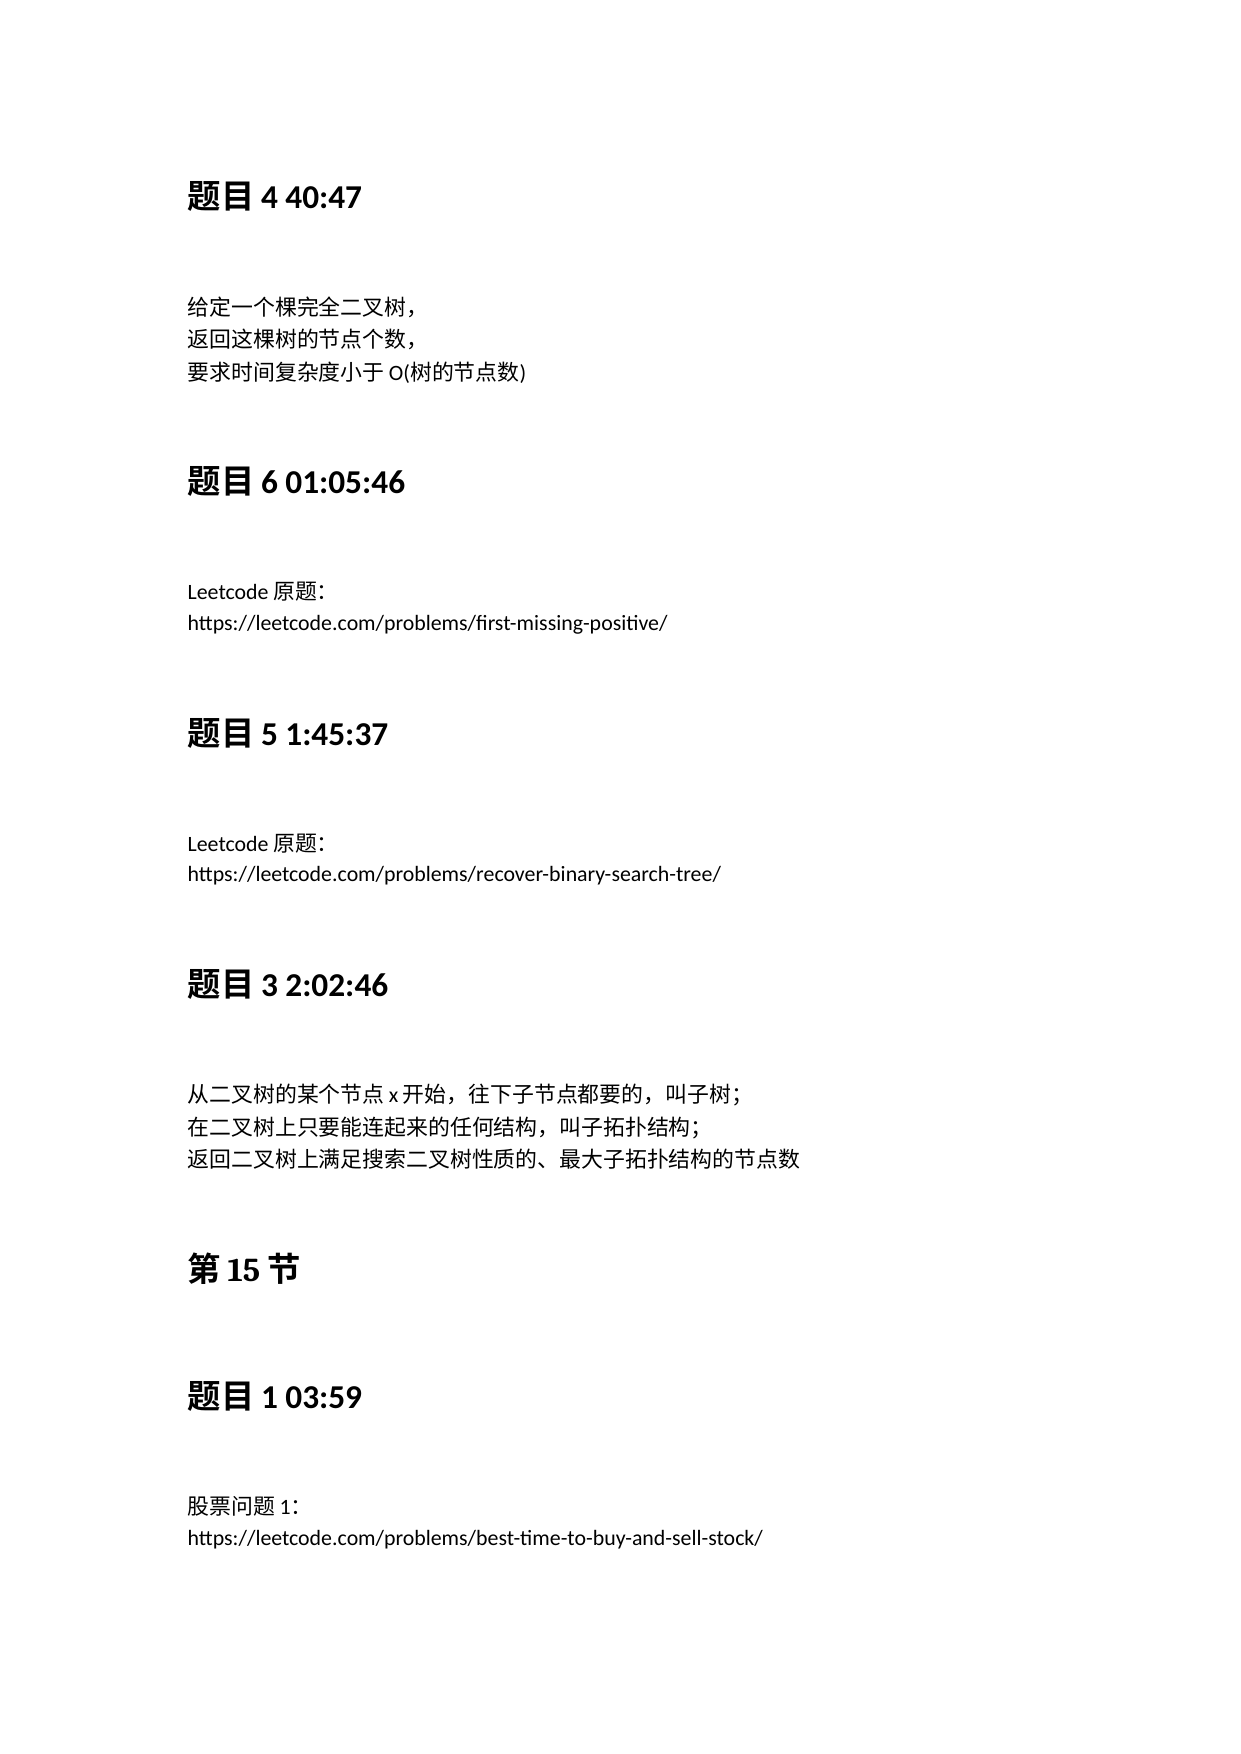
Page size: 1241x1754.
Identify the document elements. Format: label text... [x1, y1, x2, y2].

subtitle 题目4 40:47 [187, 162, 1053, 227]
text Leetcode原题： [187, 825, 1053, 858]
text 要求时间复杂度小于O(树的节点数) [187, 354, 1053, 387]
text 从二叉树的某个节点x开始，往下子节点都要的，叫子树； [187, 1077, 1053, 1109]
text 在二叉树上只要能连起来的任何结构，叫子拓扑结构； [187, 1109, 1053, 1142]
subtitle 题目1 03:59 [187, 1361, 1053, 1426]
text https://leetcode.com/problems/first-missing-positive/ [187, 606, 1053, 638]
text 股票问题1： [187, 1488, 1053, 1521]
text 返回二叉树上满足搜索二叉树性质的、最大子拓扑结构的节点数 [187, 1142, 1053, 1174]
subtitle 题目5 1:45:37 [187, 698, 1053, 763]
text Leetcode原题： [187, 573, 1053, 606]
subtitle 题目6 01:05:46 [187, 446, 1053, 511]
subtitle 题目3 2:02:46 [187, 950, 1053, 1015]
subtitle 第15节 [187, 1234, 1053, 1299]
text 给定一个棵完全二叉树， [187, 289, 1053, 322]
text https://leetcode.com/problems/recover-binary-search-tree/ [187, 858, 1053, 890]
text 返回这棵树的节点个数， [187, 322, 1053, 354]
text https://leetcode.com/problems/best-time-to-buy-and-sell-stock/ [187, 1521, 1053, 1553]
